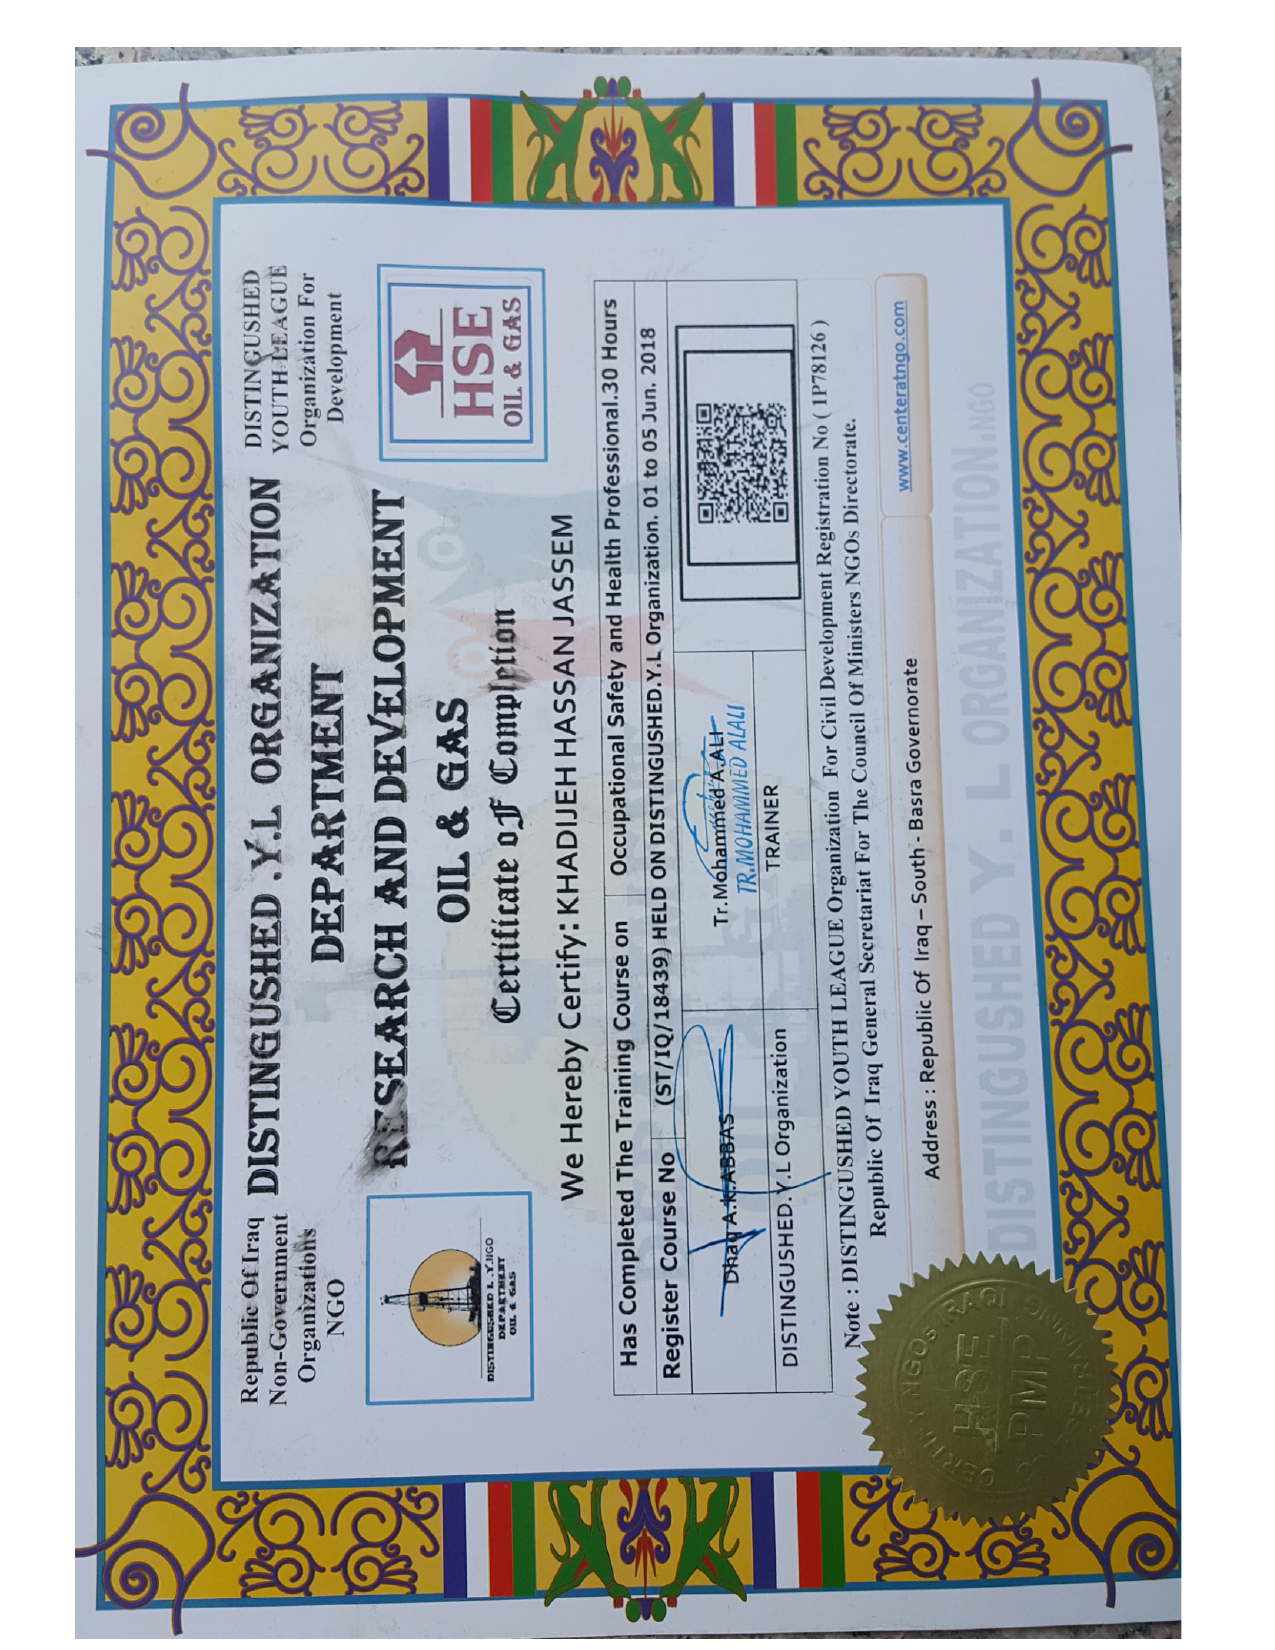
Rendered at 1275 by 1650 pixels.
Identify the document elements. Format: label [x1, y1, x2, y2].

picture [75, 47, 1182, 1639]
